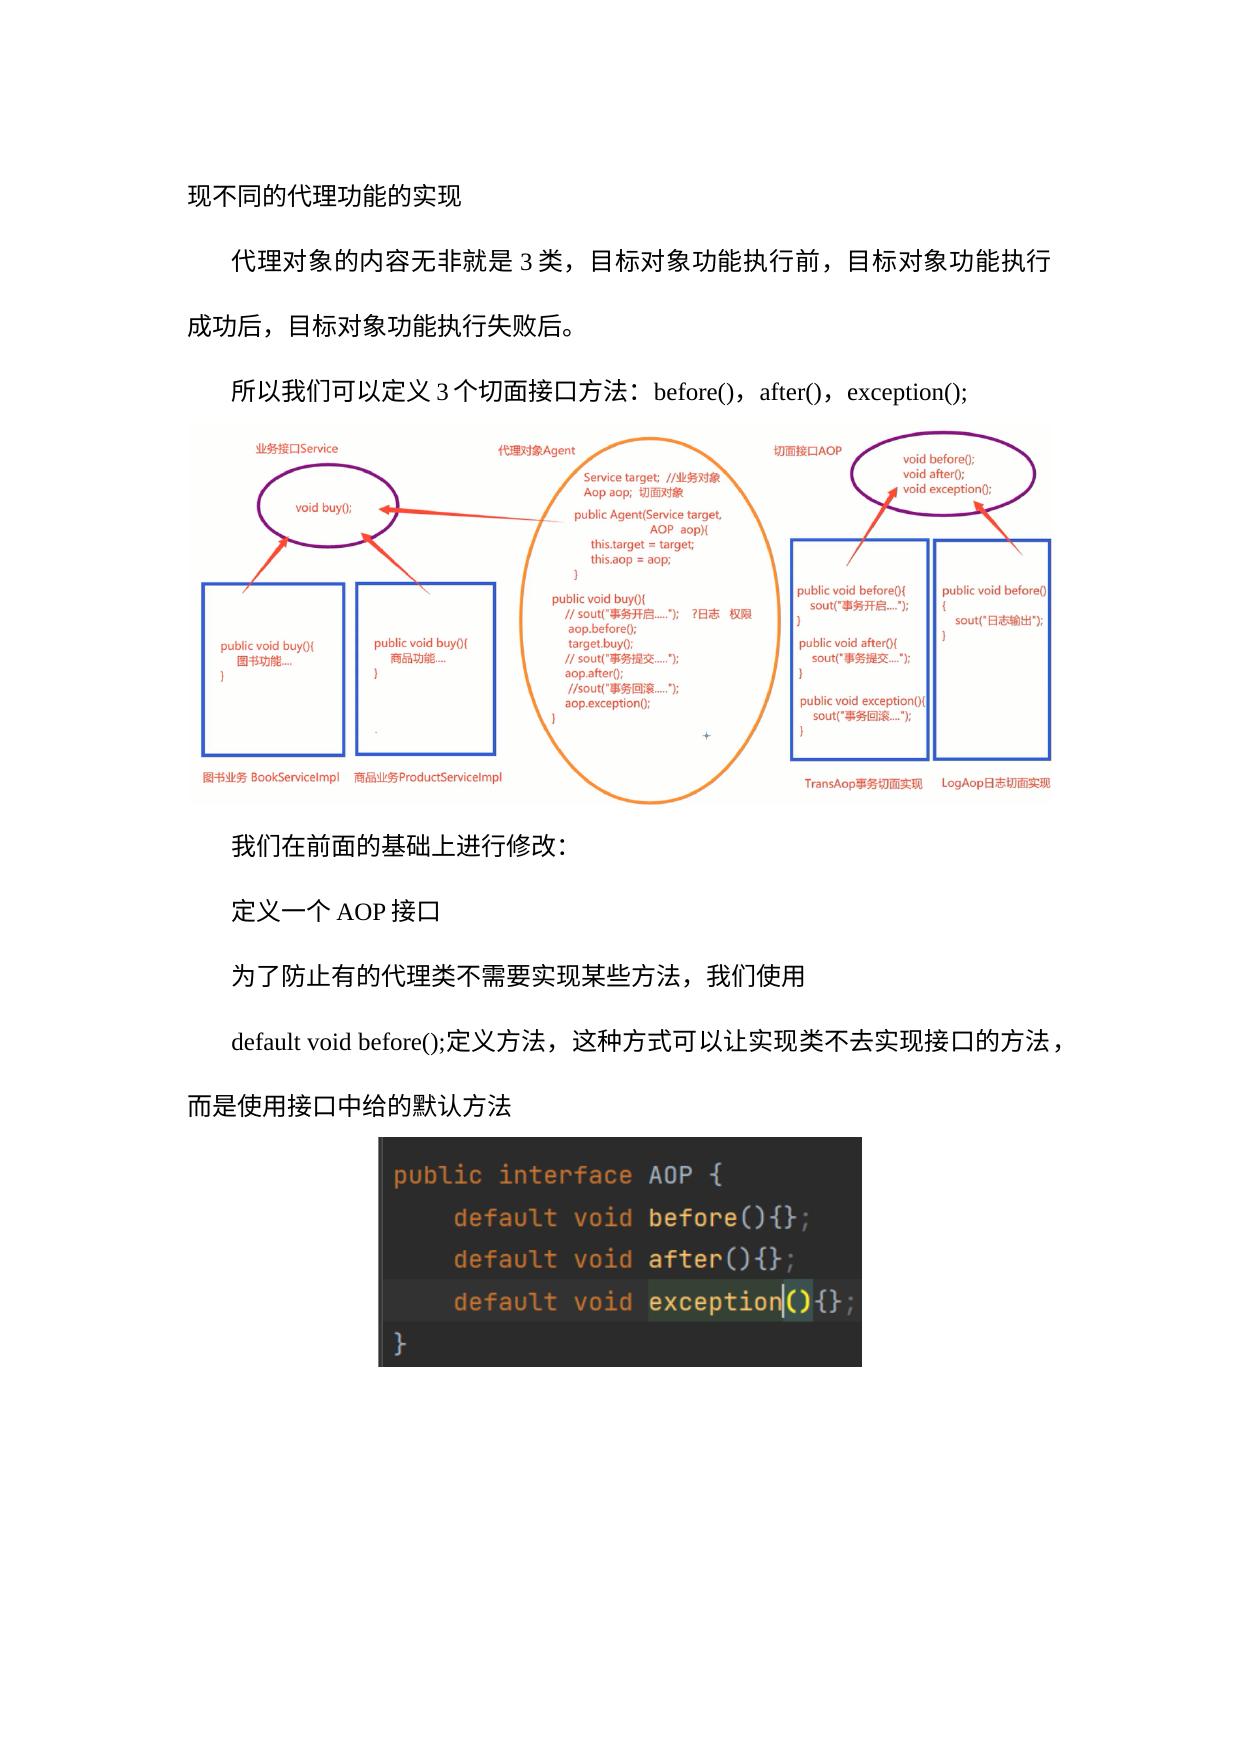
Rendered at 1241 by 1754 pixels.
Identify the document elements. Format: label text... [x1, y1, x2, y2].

picture [188, 422, 1052, 805]
text 所以我们可以定义3个切面接口方法：before()，after()，exception(); [187, 357, 1053, 422]
text default void before();定义方法，这种方式可以让实现类不去实现接口的方法，而是使用接口中给的默认方法 [187, 1007, 1053, 1137]
text 为了防止有的代理类不需要实现某些方法，我们使用 [187, 942, 1053, 1007]
text 定义一个AOP接口 [187, 877, 1053, 942]
picture [378, 1137, 862, 1367]
text 代理对象的内容无非就是3类，目标对象功能执行前，目标对象功能执行成功后，目标对象功能执行失败后。 [187, 227, 1053, 357]
text 我们在前面的基础上进行修改： [187, 812, 1053, 877]
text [187, 162, 1053, 227]
